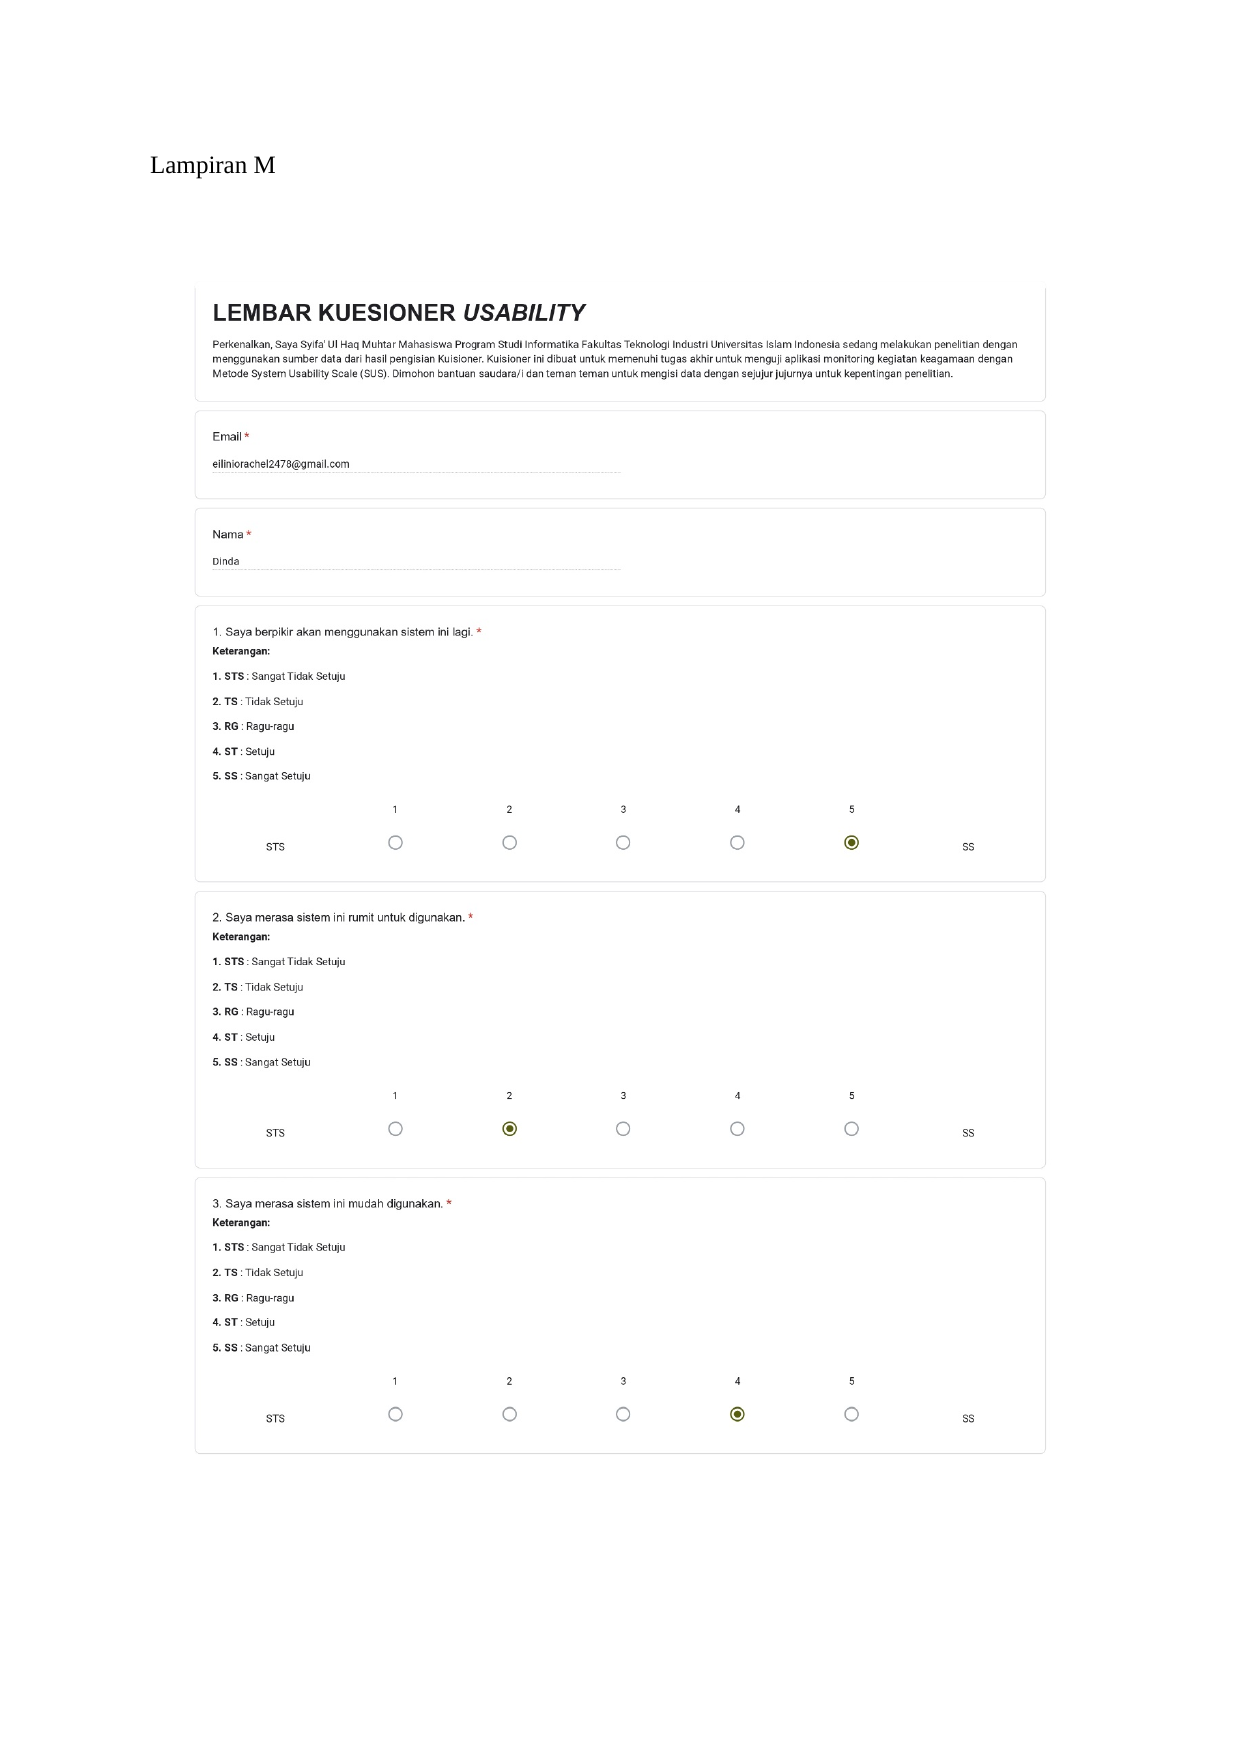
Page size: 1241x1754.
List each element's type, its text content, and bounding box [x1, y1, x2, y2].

picture [150, 193, 1089, 1523]
text Lampiran M [150, 150, 1090, 179]
